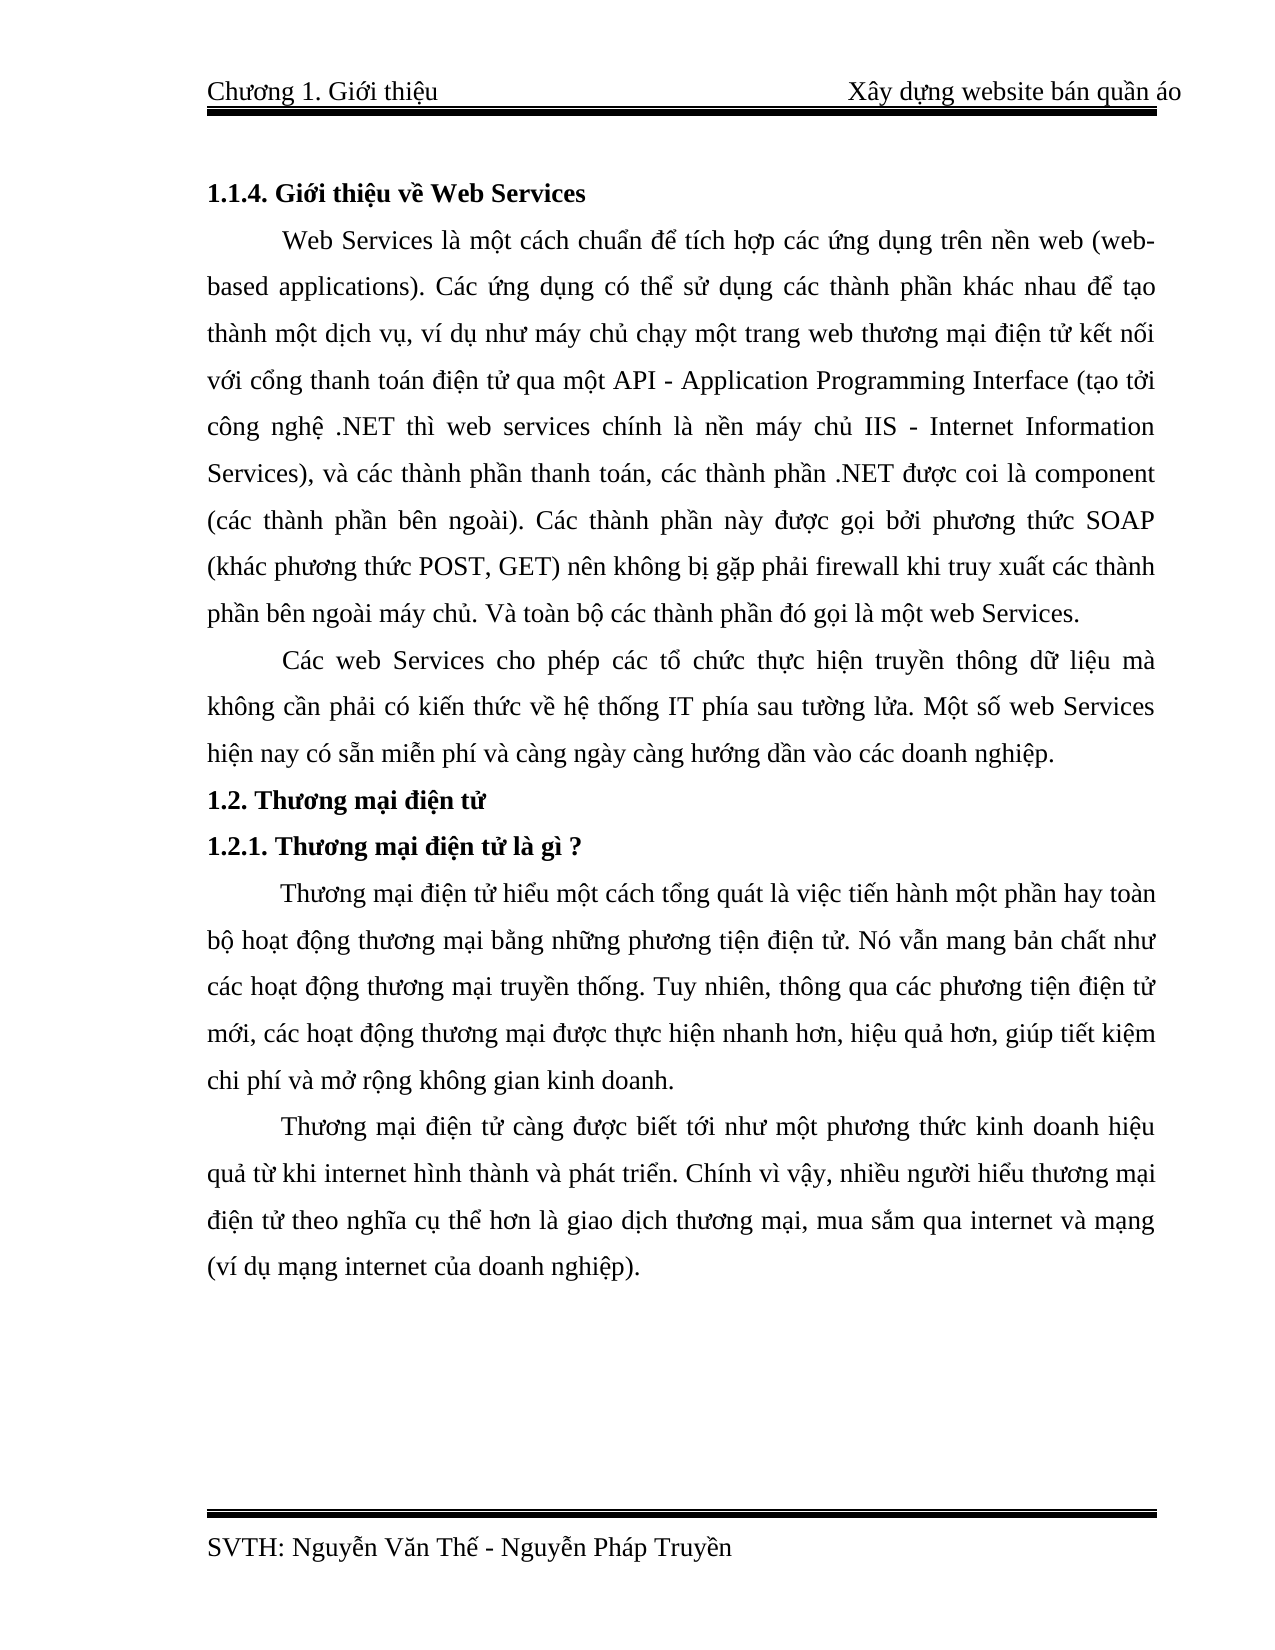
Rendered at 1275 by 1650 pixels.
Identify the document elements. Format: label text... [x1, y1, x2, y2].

list Giới thiệu về Web Services [207, 177, 1157, 208]
text Web Services là một cách chuẩn để tích hợp các ứng dụng trên nền web (web-based applications). Các ứng dụng có thể sử dụng các thành phần khác nhau để tạo thành một dịch vụ, ví dụ như máy chủ chạy một trang web thương mại điện tử kết nối với cổng thanh toán điện tử qua một API - Application Programming Interface (tạo tởi công nghệ .NET thì web services chính là nền máy chủ IIS - Internet Information Services), và các thành phần thanh toán, các thành phần .NET được coi là component (các thành phần bên ngoài). Các thành phần này được gọi bởi phương thức SOAP (khác phương thức POST, GET) nên không bị gặp phải firewall khi truy xuất các thành phần bên ngoài máy chủ. Và toàn bộ các thành phần đó gọi là một web Services. [207, 224, 1157, 628]
text Thương mại điện tử hiểu một cách tổng quát là việc tiến hành một phần hay toàn bộ hoạt động thương mại bằng những phương tiện điện tử. Nó vẫn mang bản chất như các hoạt động thương mại truyền thống. Tuy nhiên, thông qua các phương tiện điện tử mới, các hoạt động thương mại được thực hiện nhanh hơn, hiệu quả hơn, giúp tiết kiệm chi phí và mở rộng không gian kinh doanh. [207, 877, 1157, 1095]
text Thương mại điện tử càng được biết tới như một phương thức kinh doanh hiệu quả từ khi internet hình thành và phát triển. Chính vì vậy, nhiều người hiểu thương mại điện tử theo nghĩa cụ thể hơn là giao dịch thương mại, mua sắm qua internet và mạng (ví dụ mạng internet của doanh nghiệp). [169, 1111, 1157, 1282]
list Thương mại điện tử [207, 784, 1157, 815]
list Thương mại điện tử là gì ? [207, 831, 1157, 862]
text Các web Services cho phép các tổ chức thực hiện truyền thông dữ liệu mà không cần phải có kiến thức về hệ thống IT phía sau tường lửa. Một số web Services hiện nay có sẵn miễn phí và càng ngày càng hướng dần vào các doanh nghiệp. [207, 644, 1157, 768]
